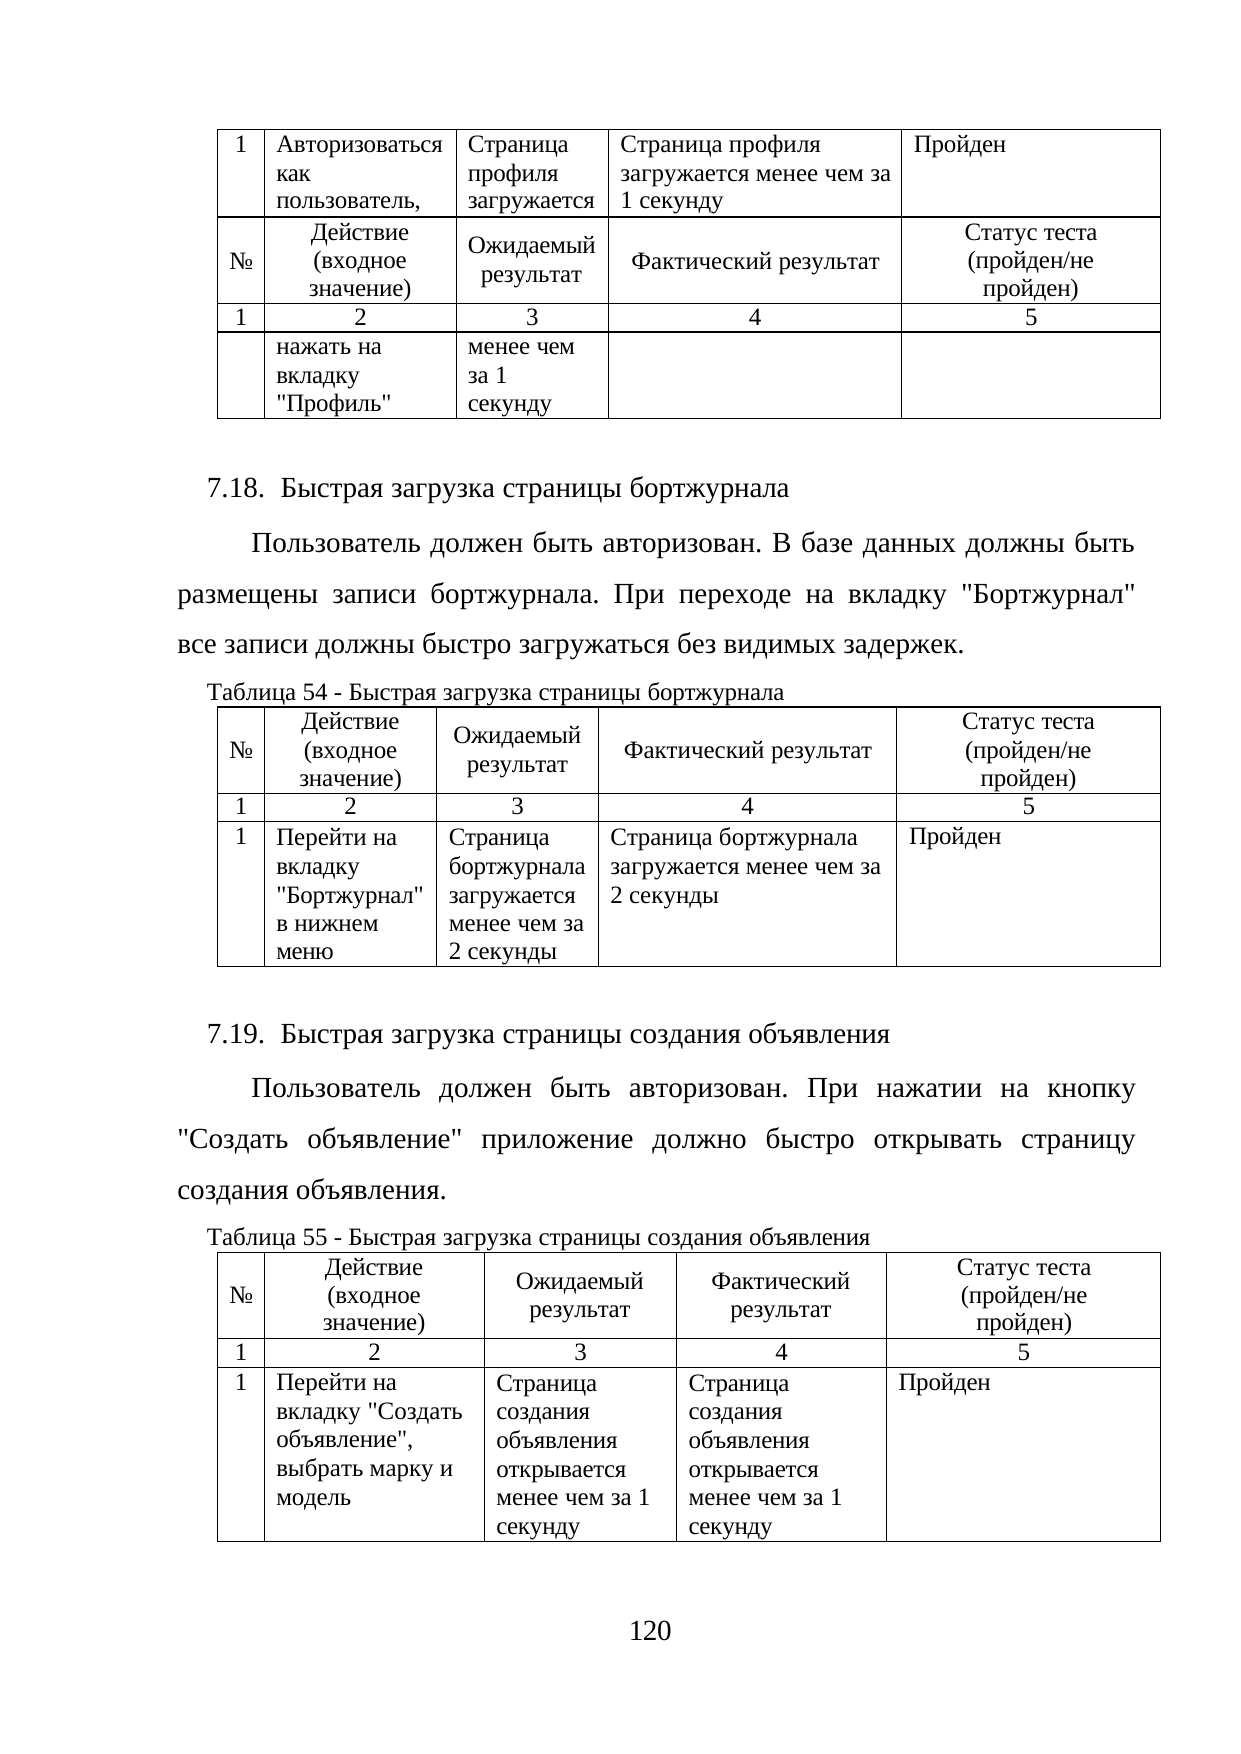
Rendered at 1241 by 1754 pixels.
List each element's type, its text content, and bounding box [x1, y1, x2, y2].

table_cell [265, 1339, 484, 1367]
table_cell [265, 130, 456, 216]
text Пользователь должен быть авторизован. В базе данных должны быть размещены записи бортжурнала. При переходе на вкладку "Бортжурнал" все записи должны быстро загружаться без видимых задержек. [177, 525, 1136, 660]
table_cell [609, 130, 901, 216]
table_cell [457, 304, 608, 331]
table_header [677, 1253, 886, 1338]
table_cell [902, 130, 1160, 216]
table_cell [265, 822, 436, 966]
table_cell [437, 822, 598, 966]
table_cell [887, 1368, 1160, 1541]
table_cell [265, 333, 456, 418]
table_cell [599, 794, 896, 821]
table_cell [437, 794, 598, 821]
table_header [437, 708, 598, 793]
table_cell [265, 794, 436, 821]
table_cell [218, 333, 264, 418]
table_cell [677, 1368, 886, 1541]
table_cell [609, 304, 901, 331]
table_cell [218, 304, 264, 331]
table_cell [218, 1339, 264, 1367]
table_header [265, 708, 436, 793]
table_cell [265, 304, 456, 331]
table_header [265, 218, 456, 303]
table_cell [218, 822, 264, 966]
subtitle Быстрая загрузка страницы бортжурнала [207, 471, 1196, 504]
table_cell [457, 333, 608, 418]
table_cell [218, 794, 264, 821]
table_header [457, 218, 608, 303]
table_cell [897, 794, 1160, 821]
text Пользователь должен быть авторизован. При нажатии на кнопку "Создать объявление" приложение должно быстро открывать страницу создания объявления. [177, 1071, 1136, 1205]
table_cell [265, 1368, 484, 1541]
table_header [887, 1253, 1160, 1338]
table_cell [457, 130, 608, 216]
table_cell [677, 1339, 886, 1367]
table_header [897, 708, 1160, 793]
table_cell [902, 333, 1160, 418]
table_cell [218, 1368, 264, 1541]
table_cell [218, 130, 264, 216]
text Таблица 54 - Быстрая загрузка страницы бортжурнала [207, 677, 1196, 706]
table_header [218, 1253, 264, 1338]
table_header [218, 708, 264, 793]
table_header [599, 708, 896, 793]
subtitle Быстрая загрузка страницы создания объявления [207, 1016, 1196, 1049]
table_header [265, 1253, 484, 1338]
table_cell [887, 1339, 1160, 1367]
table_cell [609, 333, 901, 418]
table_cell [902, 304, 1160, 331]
text Таблица 55 - Быстрая загрузка страницы создания объявления [207, 1222, 1196, 1251]
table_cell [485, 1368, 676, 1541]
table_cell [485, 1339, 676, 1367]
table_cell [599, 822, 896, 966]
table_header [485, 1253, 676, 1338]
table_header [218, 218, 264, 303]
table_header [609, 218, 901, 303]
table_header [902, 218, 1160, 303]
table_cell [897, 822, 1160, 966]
